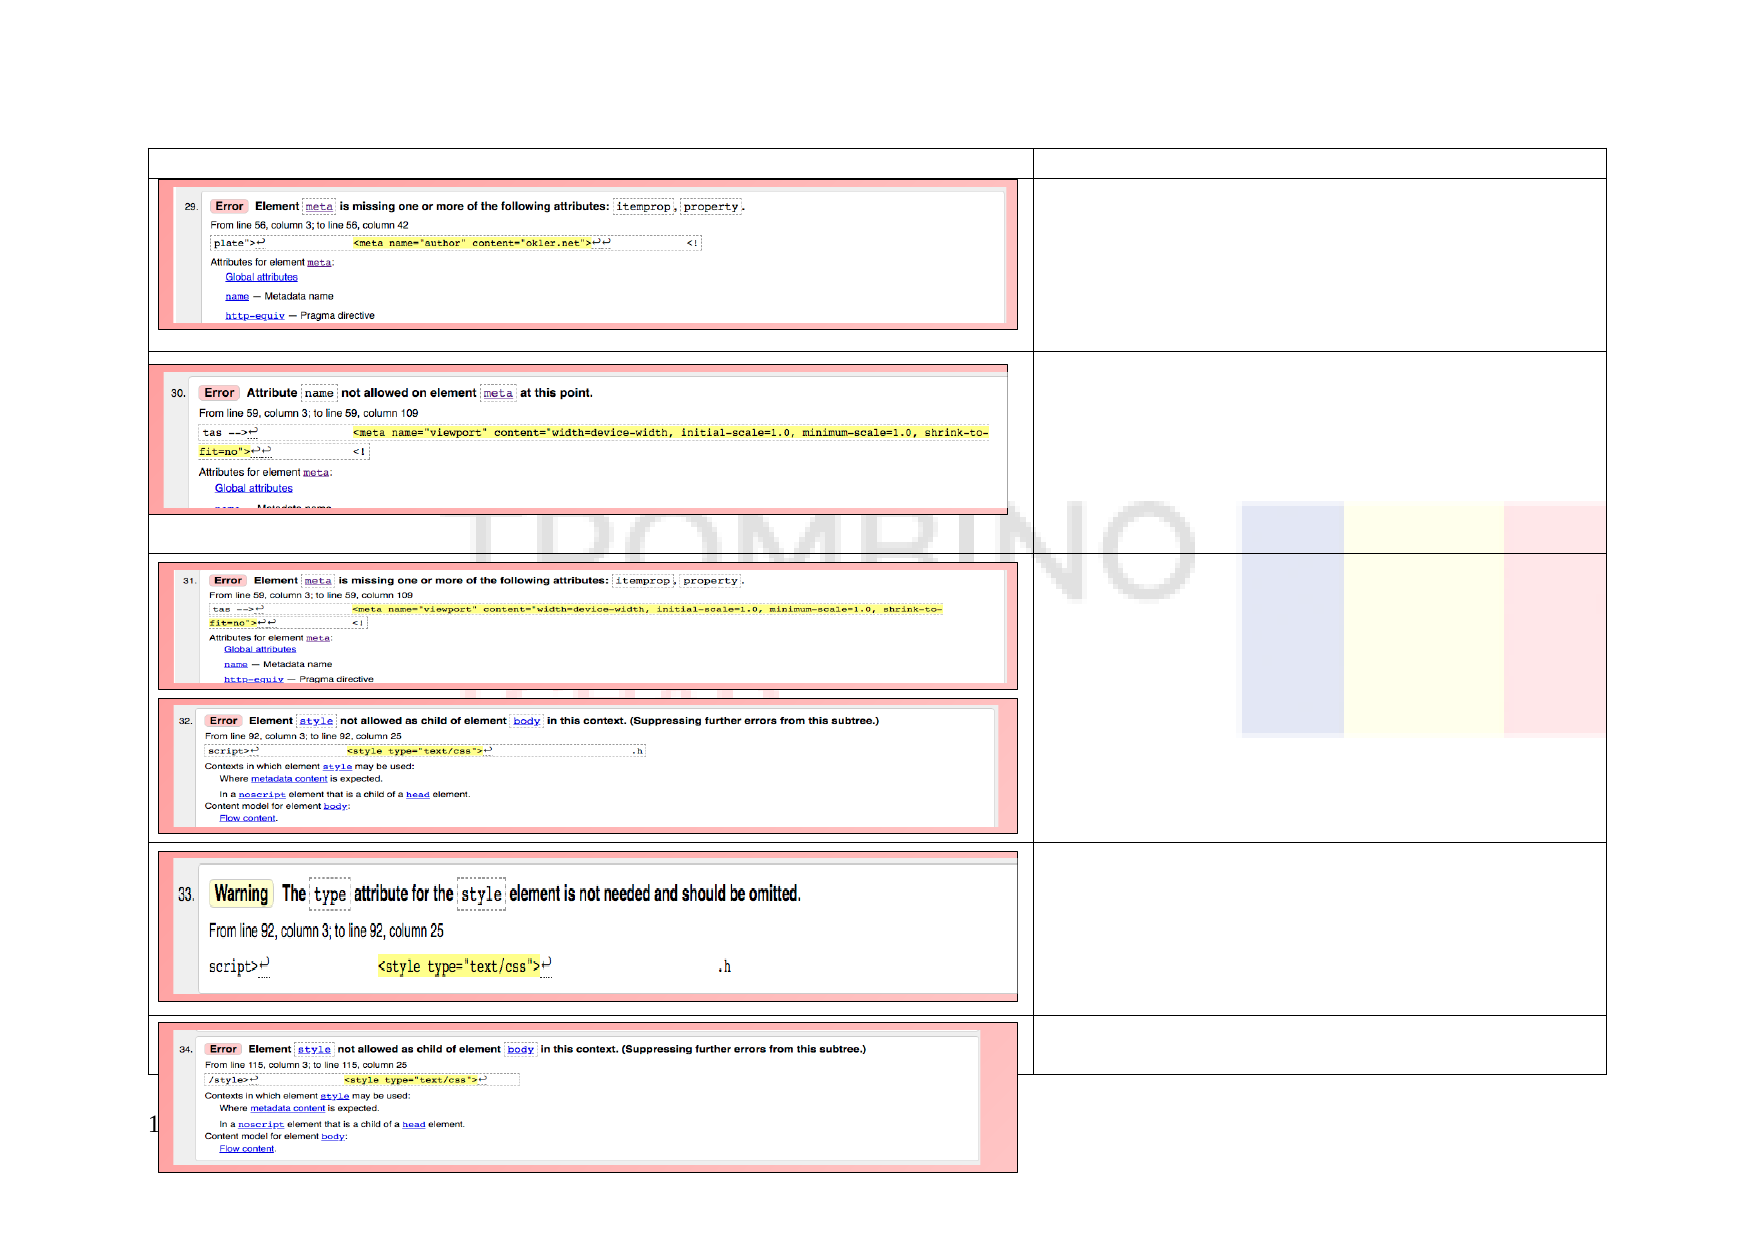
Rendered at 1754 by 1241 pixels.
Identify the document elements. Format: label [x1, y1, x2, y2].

table_cell [149, 554, 1033, 842]
picture [173, 187, 1007, 323]
table_cell [1034, 1016, 1606, 1074]
picture [163, 372, 1008, 508]
table_cell [1034, 843, 1606, 1015]
table_cell [149, 843, 1033, 1015]
table_cell [149, 149, 1033, 177]
table_cell [149, 179, 1033, 351]
table_cell [149, 352, 1033, 553]
table_cell [1034, 352, 1606, 553]
picture [173, 570, 1007, 683]
table_cell [149, 1016, 1033, 1074]
picture [173, 1030, 981, 1165]
picture [173, 705, 999, 827]
table_cell [1034, 179, 1606, 351]
table_cell [1034, 554, 1606, 842]
picture [173, 858, 1018, 994]
table_cell [1034, 149, 1606, 177]
